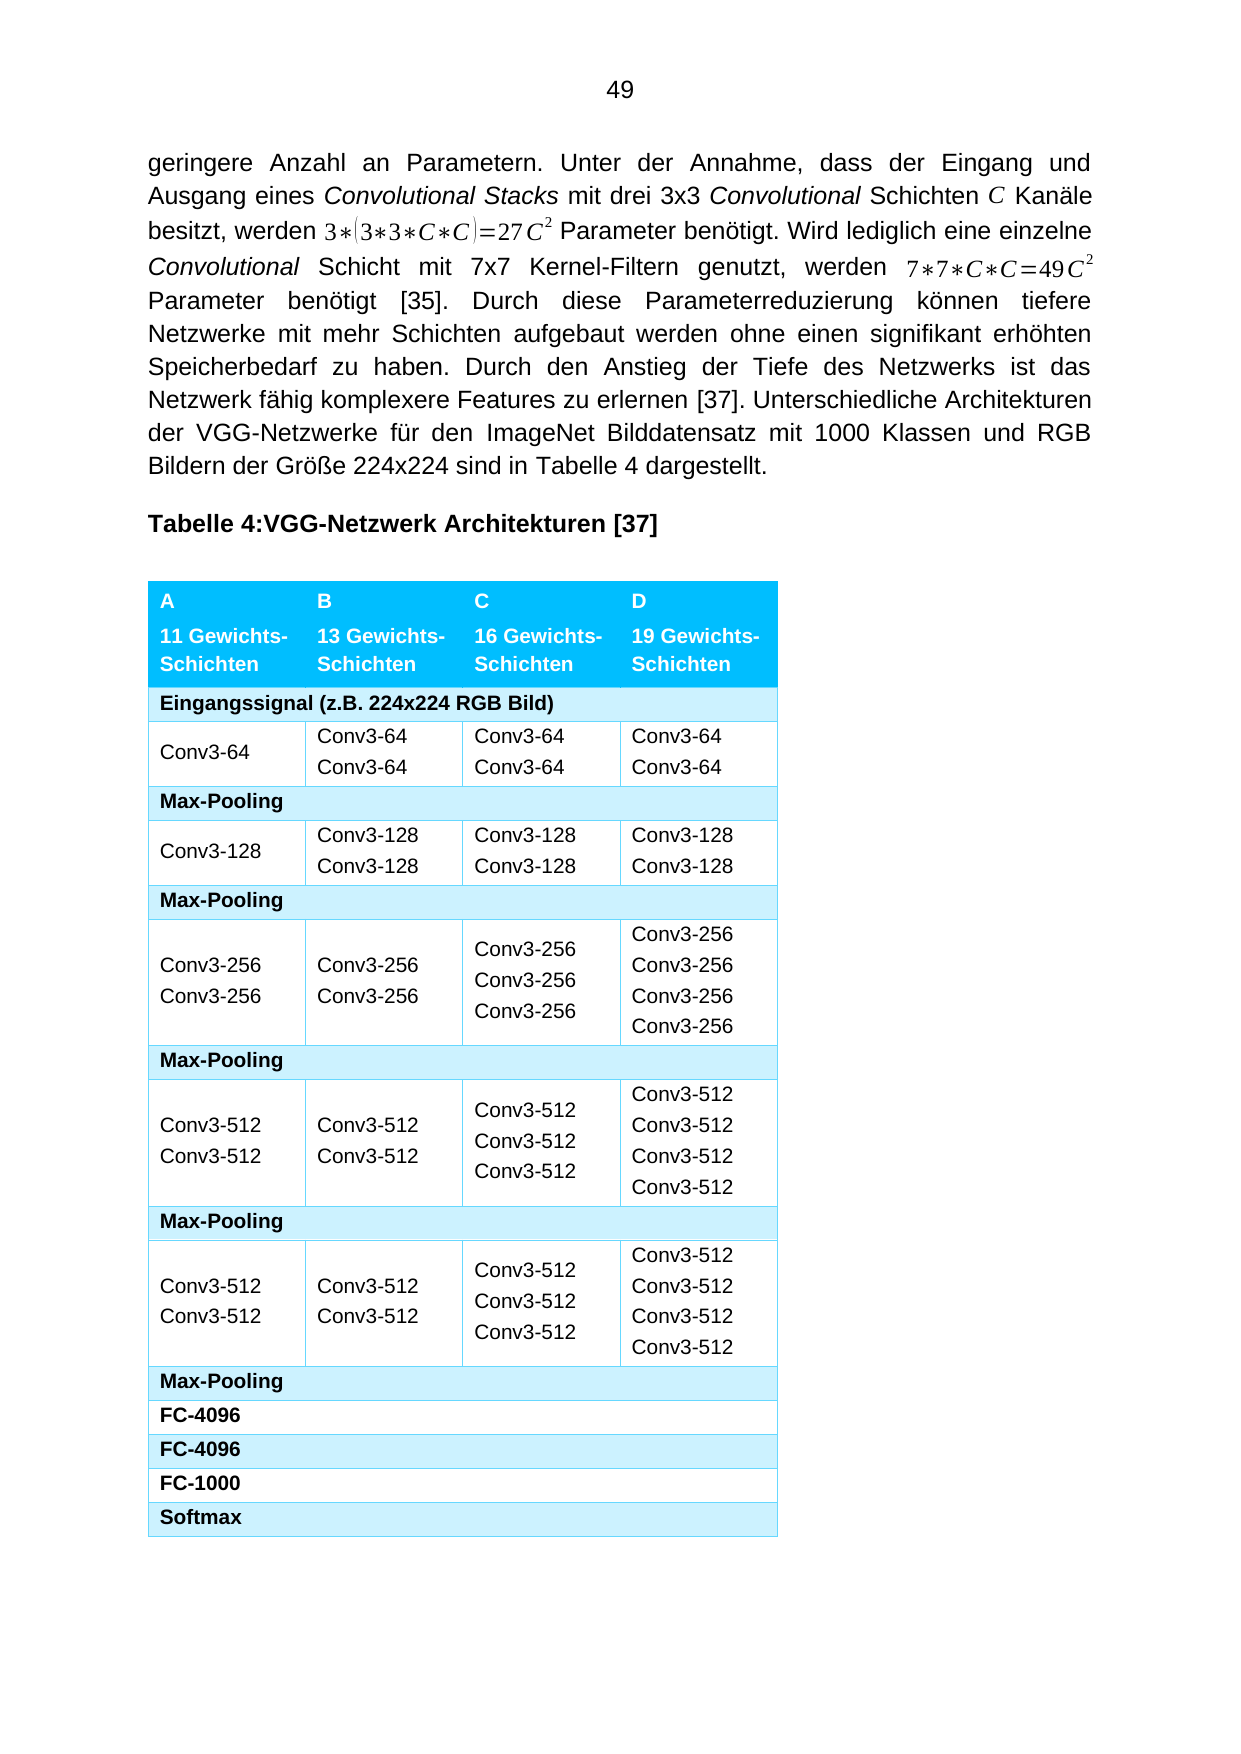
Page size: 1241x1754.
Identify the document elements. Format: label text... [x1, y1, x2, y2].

table_cell Conv3-512 Conv3-512 Conv3-512 [463, 1241, 620, 1366]
table_cell Conv3-512 Conv3-512 [149, 1241, 305, 1366]
table_cell FC-4096 [149, 1401, 777, 1434]
text Tabelle 4:VGG-Netzwerk Architekturen [148, 509, 1092, 538]
table_cell Conv3-64 Conv3-64 [463, 722, 620, 786]
table_cell Conv3-64 Conv3-64 [306, 722, 462, 786]
table_cell Conv3-128 Conv3-128 [306, 821, 462, 885]
table_cell Max-Pooling [149, 886, 777, 919]
table_cell Conv3-512 Conv3-512 [306, 1241, 462, 1366]
table_cell FC-1000 [149, 1469, 777, 1502]
table_cell Conv3-512 Conv3-512 Conv3-512 Conv3-512 [621, 1080, 777, 1206]
table_cell Softmax [149, 1503, 777, 1536]
table_header A 11 Gewichts-Schichten [149, 582, 305, 687]
table_cell Conv3-128 Conv3-128 [621, 821, 777, 885]
table_cell FC-4096 [149, 1435, 777, 1468]
table_cell Conv3-128 Conv3-128 [463, 821, 620, 885]
table_cell Conv3-64 [149, 722, 305, 786]
table_cell Conv3-512 Conv3-512 Conv3-512 Conv3-512 [621, 1241, 777, 1366]
table_cell Conv3-256 Conv3-256 [306, 920, 462, 1045]
table_header B 13 Gewichts-Schichten [306, 582, 462, 687]
table_cell Conv3-512 Conv3-512 [149, 1080, 305, 1206]
table_cell Max-Pooling [149, 1046, 777, 1079]
table_cell Conv3-512 Conv3-512 [306, 1080, 462, 1206]
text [148, 148, 1092, 480]
table_cell Conv3-64 Conv3-64 [621, 722, 777, 786]
table_cell Conv3-128 [149, 821, 305, 885]
table_cell Eingangssignal (z.B. 224x224 RGB Bild) [149, 688, 777, 721]
table_cell Conv3-512 Conv3-512 Conv3-512 [463, 1080, 620, 1206]
table_cell Conv3-256 Conv3-256 Conv3-256 [463, 920, 620, 1045]
table_header D 19 Gewichts-Schichten [621, 582, 777, 687]
table_cell Max-Pooling [149, 1207, 777, 1239]
table_cell Max-Pooling [149, 1367, 777, 1400]
table_cell Max-Pooling [149, 787, 777, 820]
table_cell Conv3-256 Conv3-256 Conv3-256 Conv3-256 [621, 920, 777, 1045]
table_cell Conv3-256 Conv3-256 [149, 920, 305, 1045]
table_header C 16 Gewichts-Schichten [463, 582, 620, 687]
